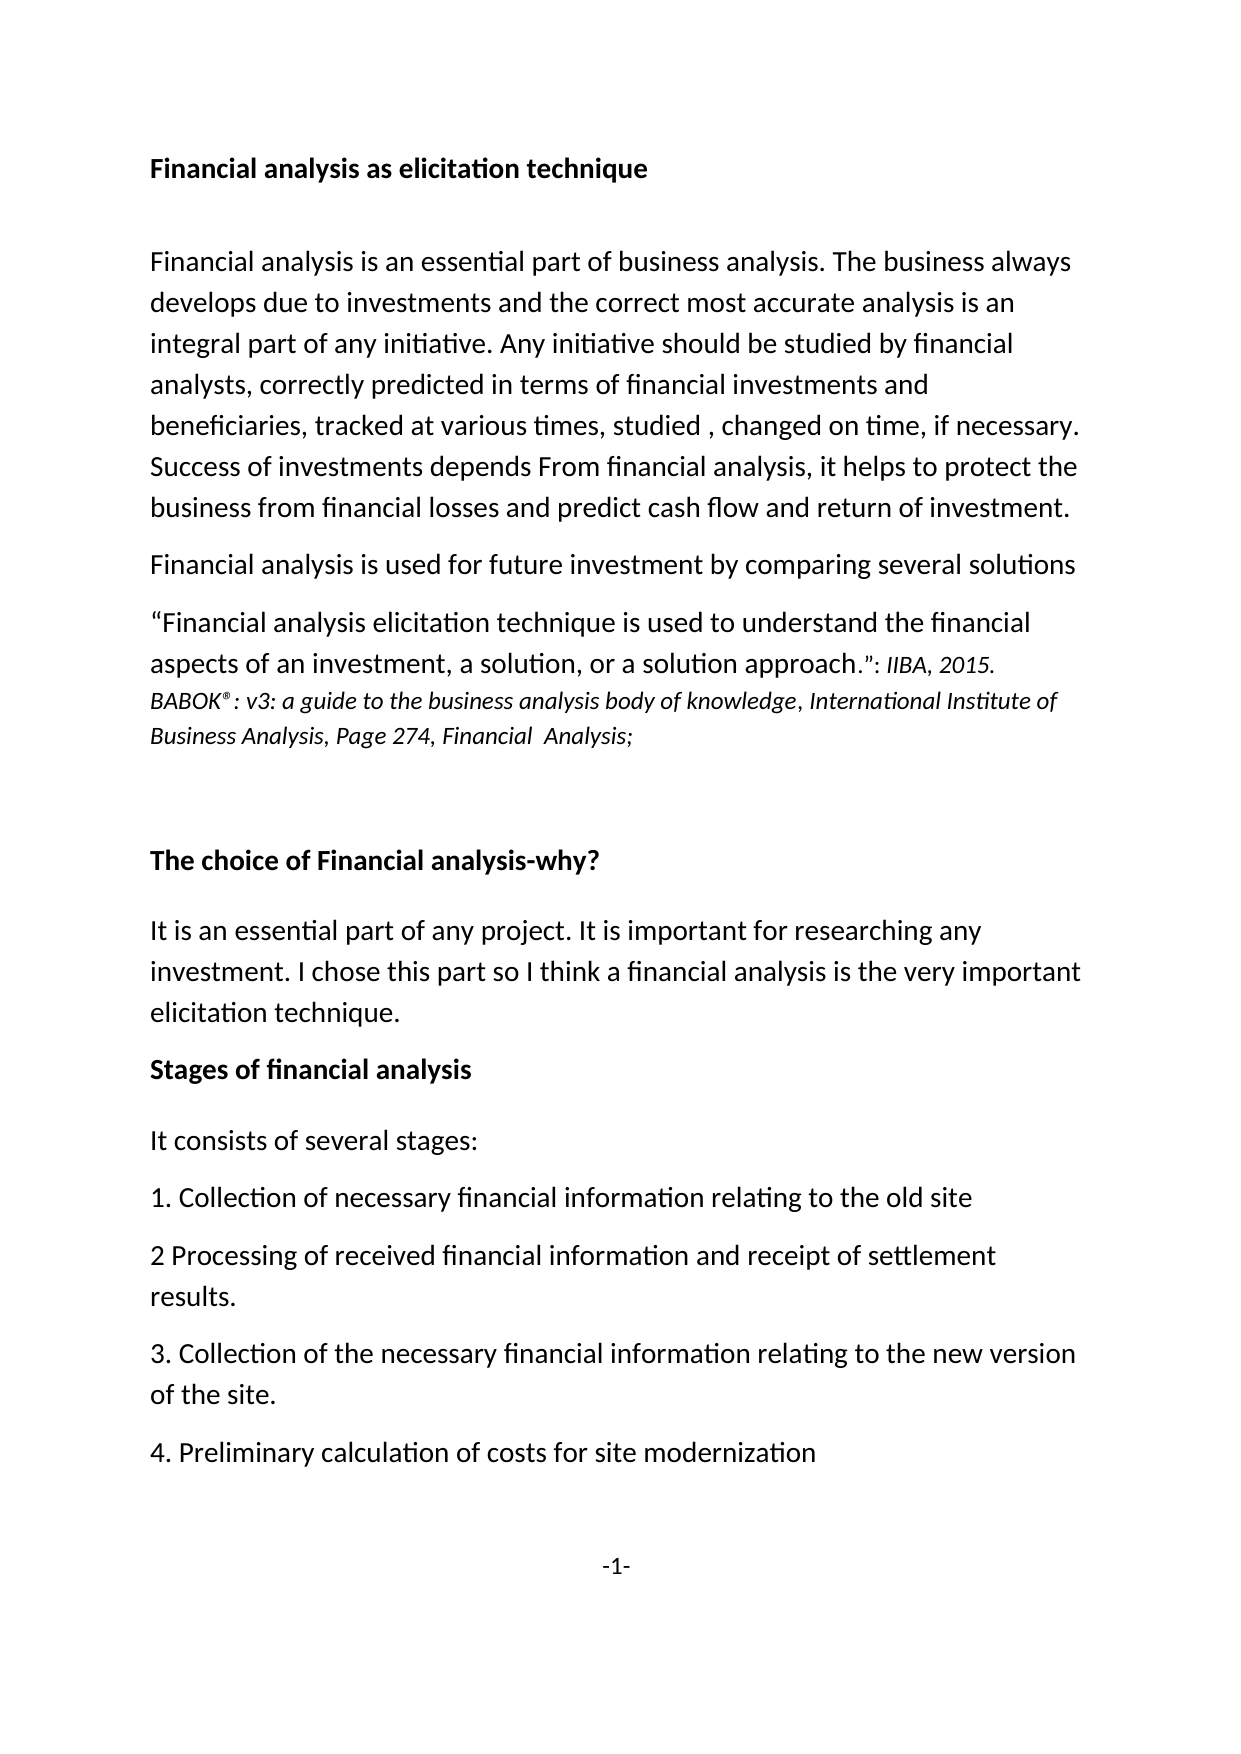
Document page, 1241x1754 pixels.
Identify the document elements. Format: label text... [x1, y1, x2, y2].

text It consists of several stages: [150, 1122, 1090, 1157]
text The choice of Financial analysis-why? [150, 842, 1090, 877]
text Financial analysis is an essential part of business analysis. The business always develops due to investments and the correct most accurate analysis is an integral part of any initiative. Any initiative should be studied by financial analysts, correctly predicted in terms of financial investments and beneficiaries, tracked at various times, studied , changed on time, if necessary. Success of investments depends From financial analysis, it helps to protect the business from financial losses and predict cash flow and return of investment. [150, 243, 1090, 524]
text 3. Collection of the necessary financial information relating to the new version of the site. [150, 1335, 1090, 1412]
text 2 Processing of received financial information and receipt of settlement results. [150, 1237, 1090, 1313]
text Stages of financial analysis [150, 1051, 1090, 1087]
text Financial analysis as elicitation technique [150, 150, 1090, 186]
text Financial analysis is used for future investment by comparing several solutions [150, 546, 1090, 582]
text “Financial analysis elicitation technique is used to understand the financial aspects of an investment, a solution, or a solution approach.”: IIBA, 2015. BABOK®: v3: a guide to the business analysis body of knowledge, International Institute of Business Analysis, Page 274, Financial Analysis; [150, 604, 1090, 751]
text It is an essential part of any project. It is important for researching any investment. I chose this part so I think a financial analysis is the very important elicitation technique. [150, 912, 1090, 1029]
text 1. Collection of necessary financial information relating to the old site [150, 1179, 1090, 1215]
text -1- [150, 1550, 1090, 1581]
text 4. Preliminary calculation of costs for site modernization [150, 1434, 1090, 1469]
